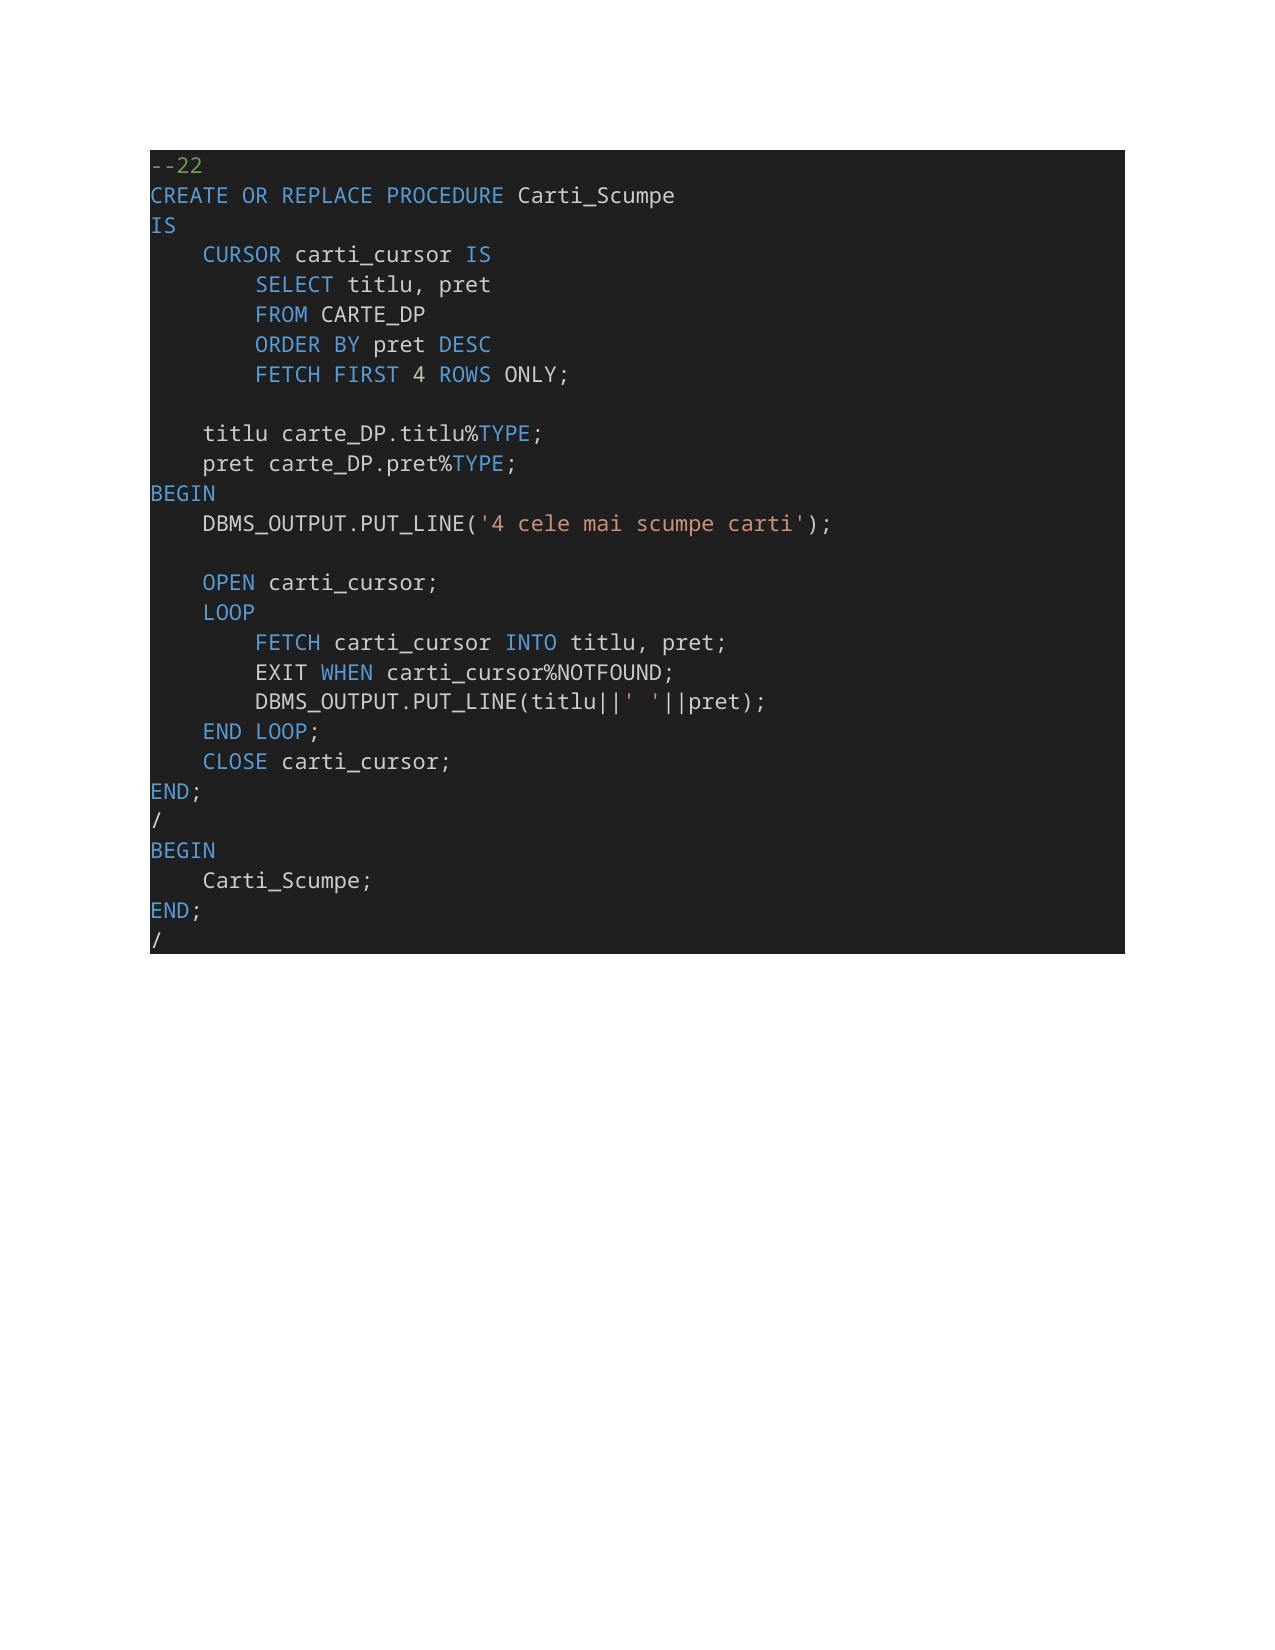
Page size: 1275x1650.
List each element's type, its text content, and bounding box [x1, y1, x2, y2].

text CLOSE carti_cursor; [150, 746, 1125, 776]
text CURSOR carti_cursor IS [150, 239, 1125, 269]
text ORDER BY pret DESC [150, 329, 1125, 358]
text IS [150, 209, 1125, 239]
text Carti_Scumpe; [150, 865, 1125, 895]
text LOOP [150, 597, 1125, 627]
text titlu carte_DP.titlu%TYPE; [150, 418, 1125, 448]
text CREATE OR REPLACE PROCEDURE Carti_Scumpe [150, 180, 1125, 209]
text BEGIN [150, 835, 1125, 865]
text END LOOP; [150, 716, 1125, 746]
text DBMS_OUTPUT.PUT_LINE(titlu||' '||pret); [150, 686, 1125, 716]
text BEGIN [150, 478, 1125, 507]
text END; [150, 895, 1125, 924]
text SELECT titlu, pret [150, 269, 1125, 299]
text END; [150, 776, 1125, 805]
text FROM CARTE_DP [150, 299, 1125, 329]
text / [150, 805, 1125, 835]
text FETCH carti_cursor INTO titlu, pret; [150, 627, 1125, 656]
text DBMS_OUTPUT.PUT_LINE('4 cele mai scumpe carti'); [150, 507, 1125, 537]
text pret carte_DP.pret%TYPE; [150, 448, 1125, 478]
text FETCH FIRST 4 ROWS ONLY; [150, 358, 1125, 388]
text EXIT WHEN carti_cursor%NOTFOUND; [150, 656, 1125, 686]
text --22 [150, 150, 1125, 180]
text / [150, 924, 1125, 954]
text OPEN carti_cursor; [150, 567, 1125, 597]
